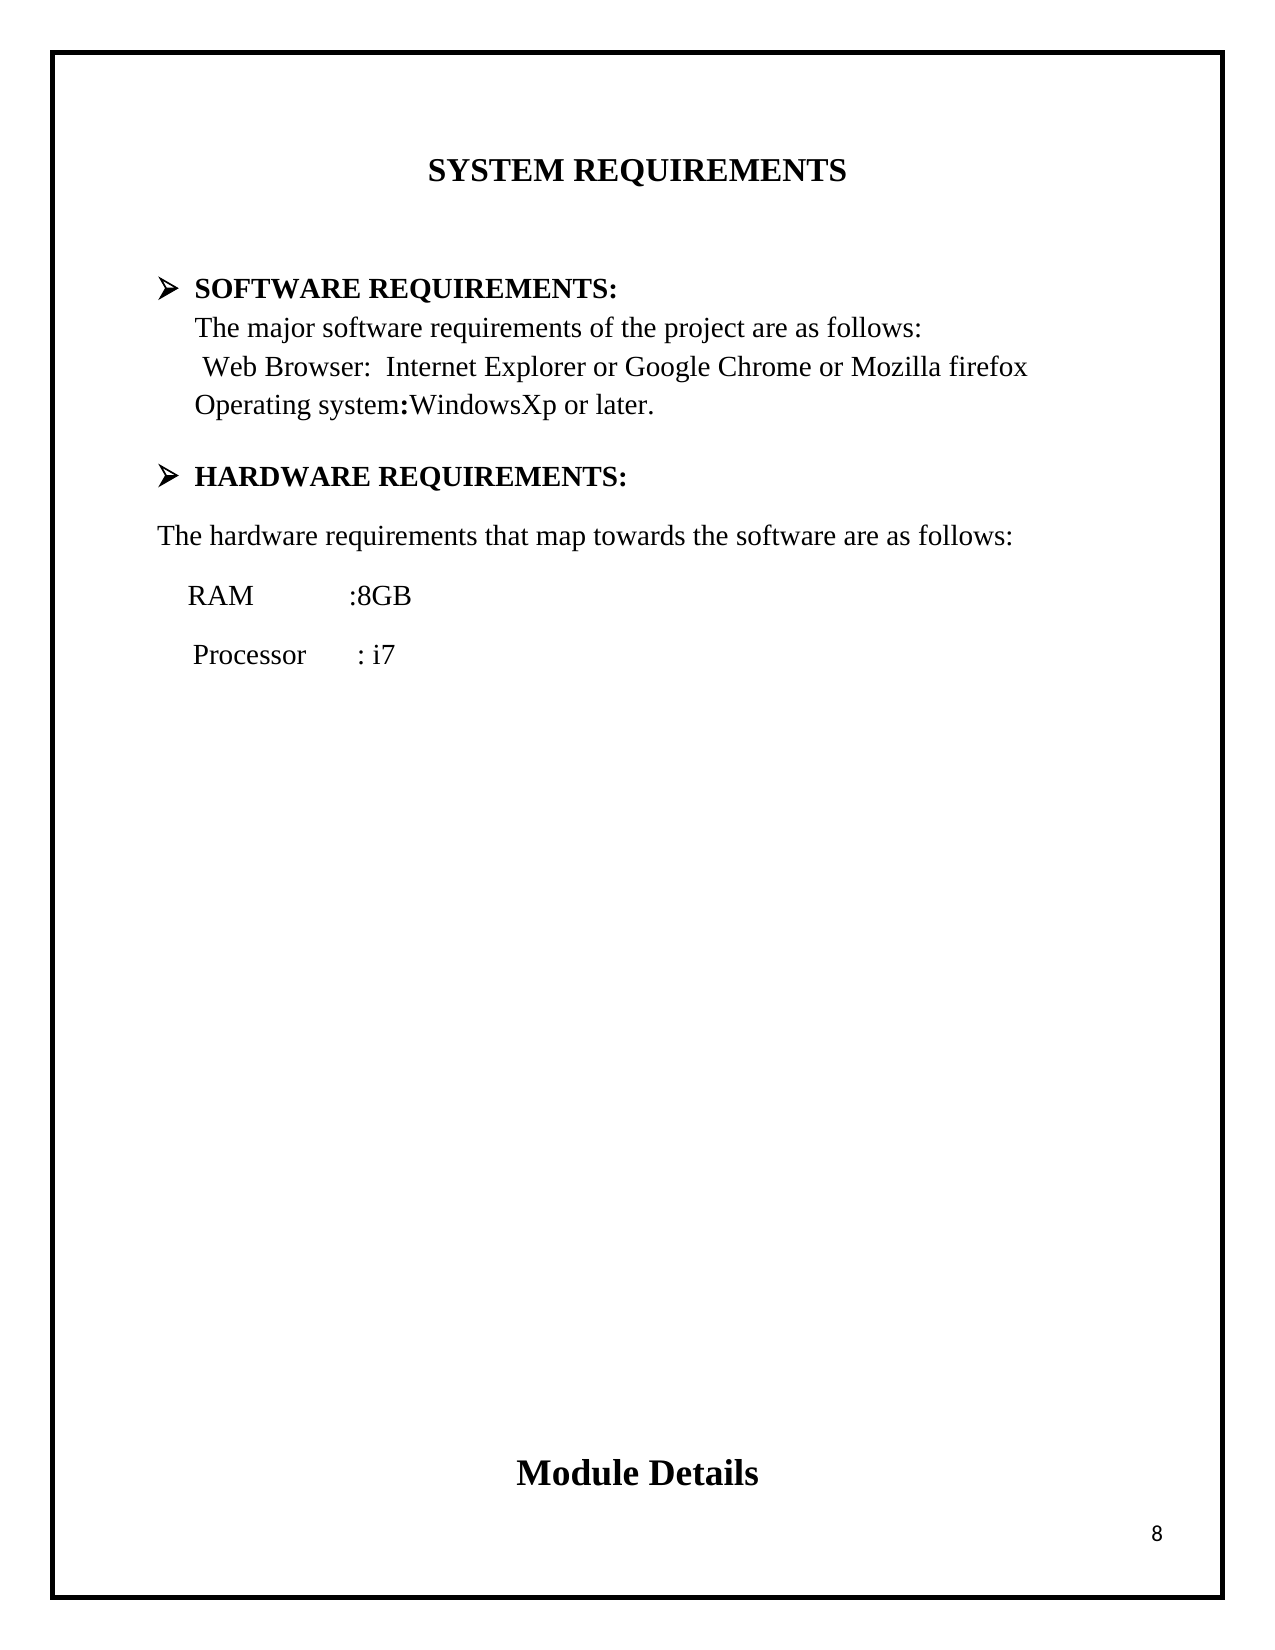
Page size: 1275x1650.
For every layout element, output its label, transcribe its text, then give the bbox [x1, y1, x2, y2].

text Module Details [112, 1451, 1162, 1494]
list HARDWARE REQUIREMENTS: [157, 459, 1162, 492]
list The major software requirements of the project are as follows: [187, 310, 1162, 344]
text Processor : i7 [112, 637, 1162, 671]
text The hardware requirements that map towards the software are as follows: [112, 518, 1162, 552]
list Web Browser: Internet Explorer or Google Chrome or Mozilla firefox [187, 349, 1162, 382]
list SOFTWARE REQUIREMENTS: [157, 271, 1162, 305]
text SYSTEM REQUIREMENTS [112, 150, 1162, 188]
text RAM :8GB [112, 578, 1162, 611]
list Operating system:WindowsXp or later. [194, 387, 1162, 421]
